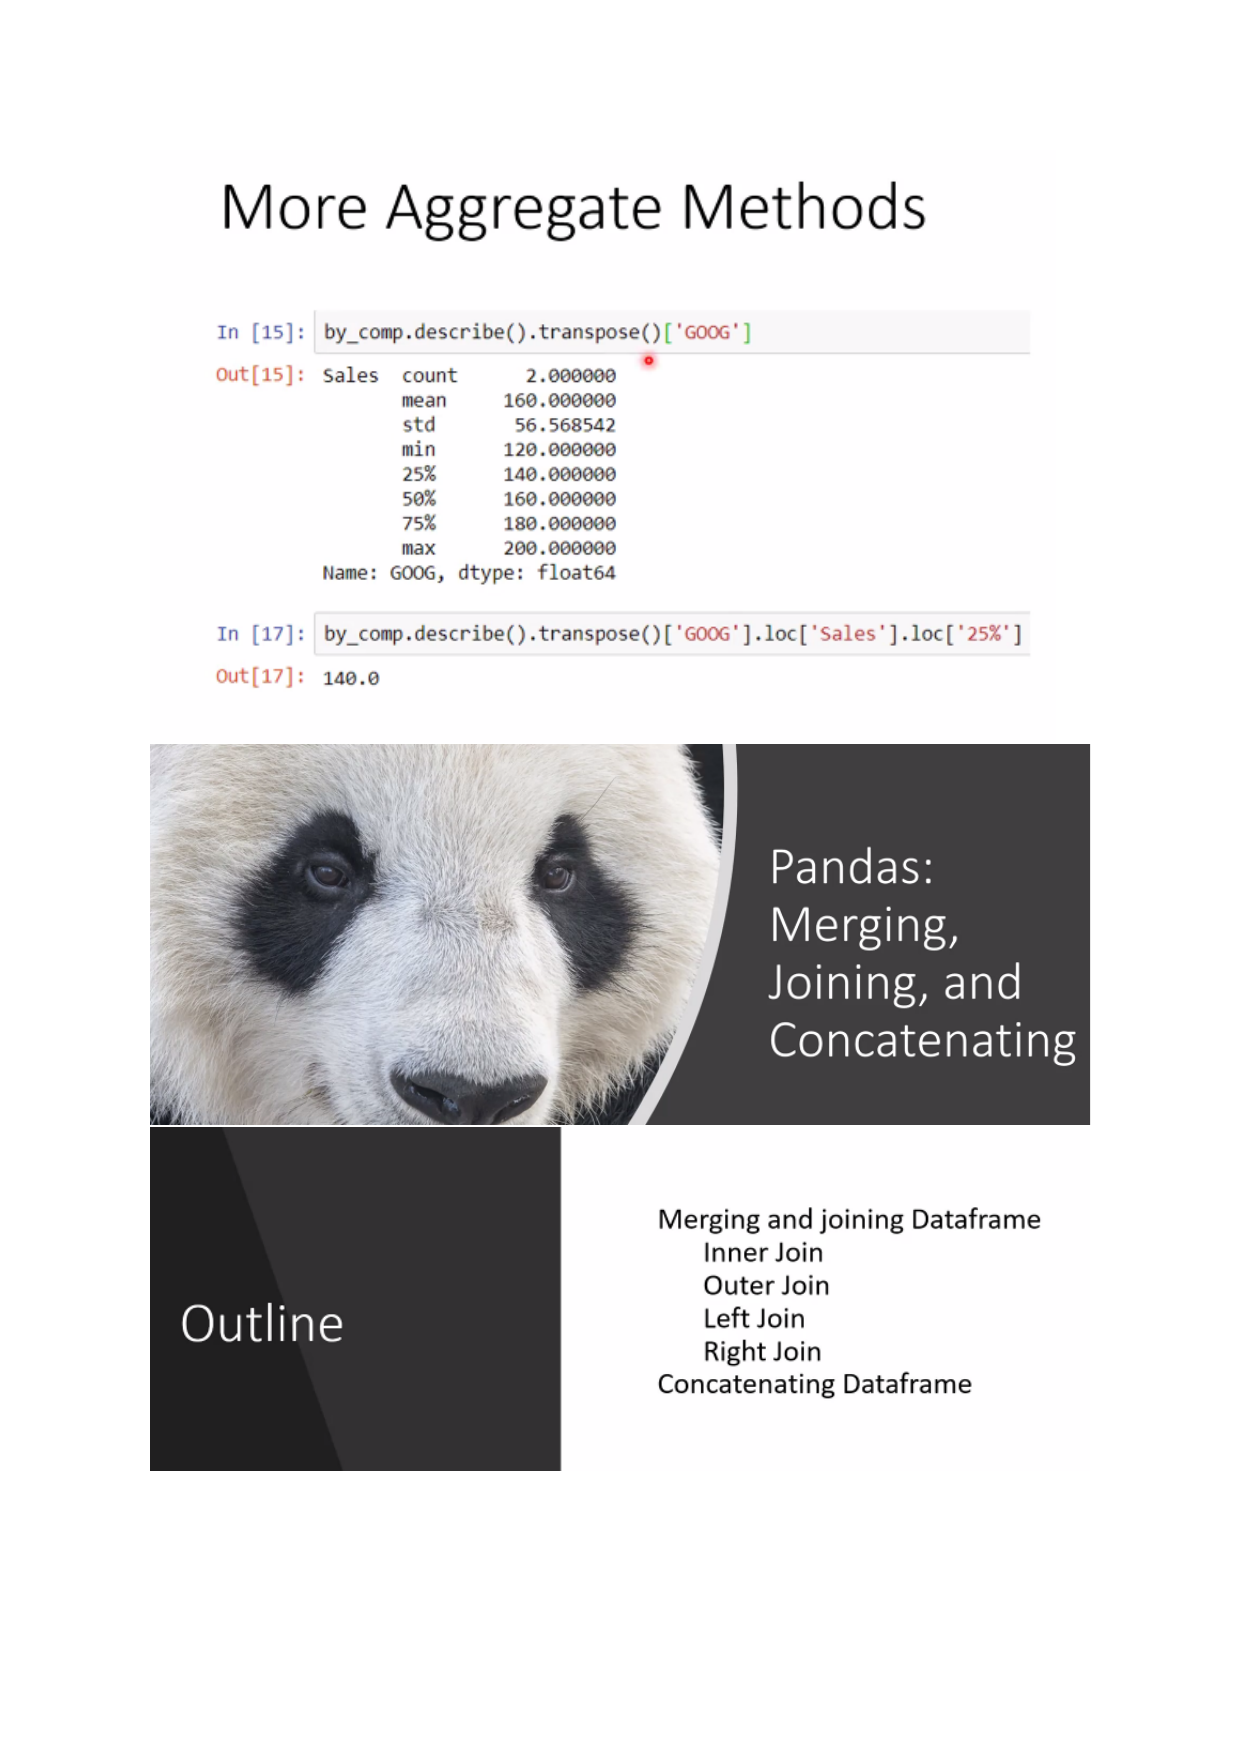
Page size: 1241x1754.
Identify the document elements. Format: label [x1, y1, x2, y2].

picture [150, 150, 1057, 743]
picture [150, 1127, 1091, 1471]
picture [150, 744, 1091, 1125]
